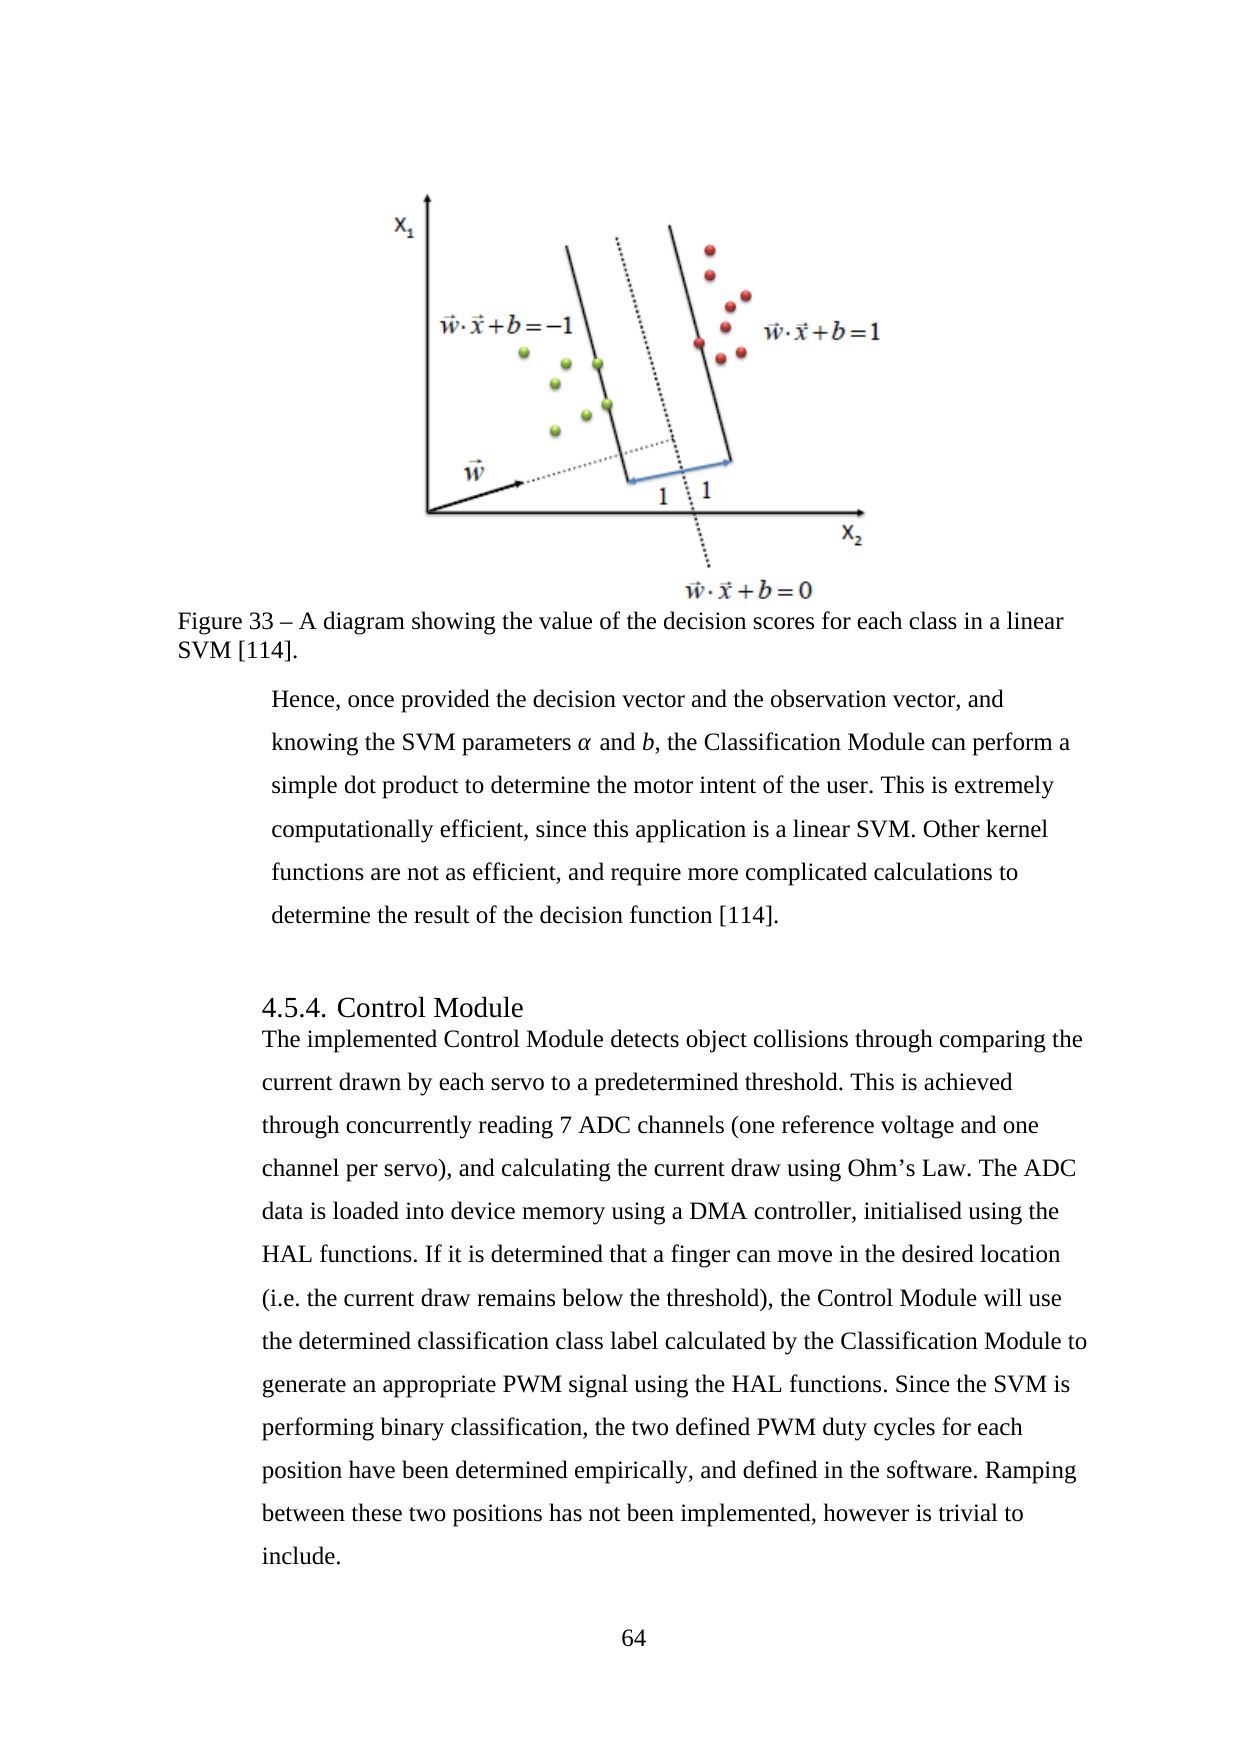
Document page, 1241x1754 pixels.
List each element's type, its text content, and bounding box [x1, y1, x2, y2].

subtitle Control Module [262, 990, 1090, 1024]
picture [383, 177, 884, 607]
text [262, 1024, 1090, 1570]
text Hence, once provided the decision vector and the observation vector, and knowing the SVM parameters and b, the Classification Module can perform a simple dot product to determine the motor intent of the user. This is extremely computationally efficient, since this application is a linear SVM. Other kernel functions are not as efficient, and require more complicated calculations to determine the result of the decision function [114]. [271, 684, 1090, 929]
